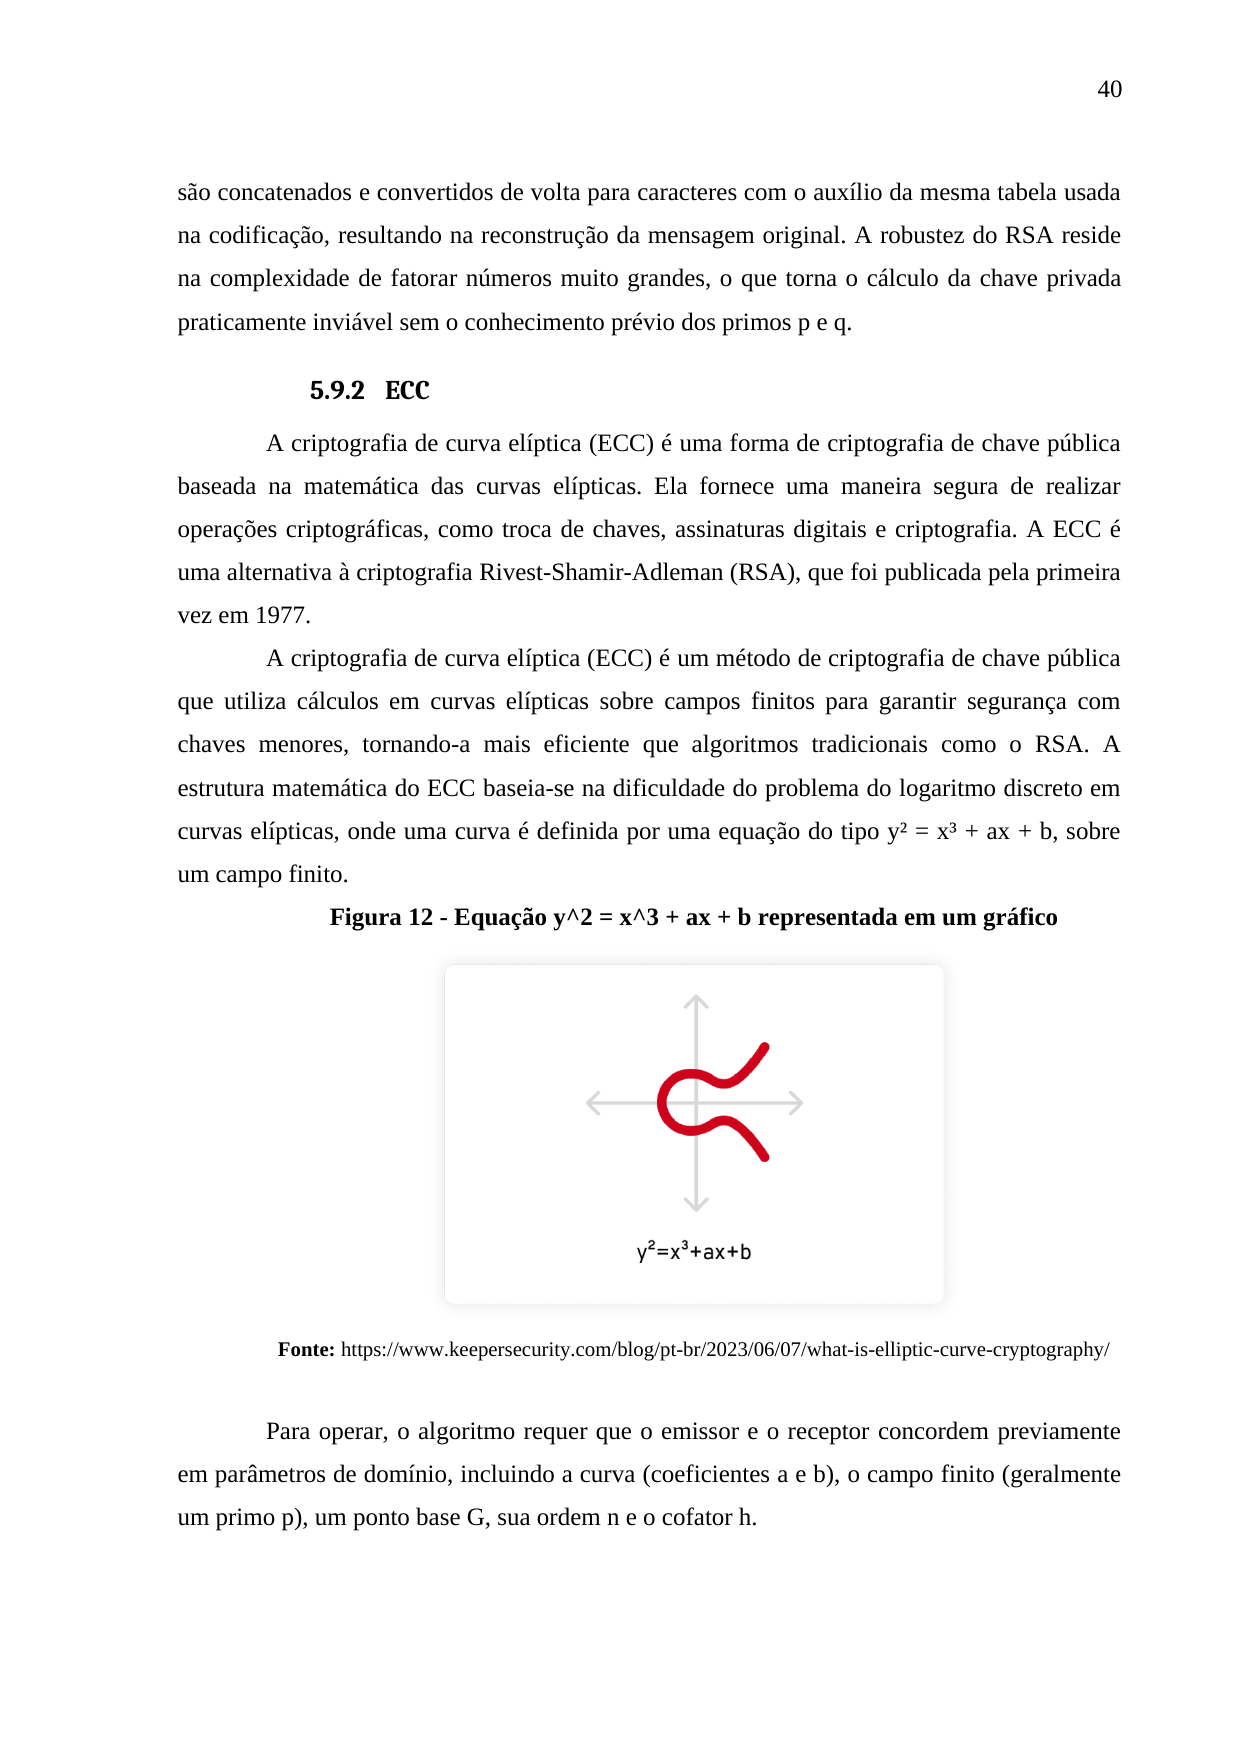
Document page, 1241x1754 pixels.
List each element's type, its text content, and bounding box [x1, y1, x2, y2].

text Fonte: https://www.keepersecurity.com/blog/pt-br/2023/06/07/what-is-elliptic-curve-cryptography/ [177, 1337, 1122, 1361]
text Para operar, o algoritmo requer que o emissor e o receptor concordem previamente em parâmetros de domínio, incluindo a curva (coeficientes a e b), o campo finito (geralmente um primo p), um ponto base G, sua ordem n e o cofator h. [177, 1416, 1122, 1531]
subtitle ECC [310, 375, 1122, 406]
picture [425, 945, 963, 1323]
text A criptografia de curva elíptica (ECC) é um método de criptografia de chave pública que utiliza cálculos em curvas elípticas sobre campos finitos para garantir segurança com chaves menores, tornando-a mais eficiente que algoritmos tradicionais como o RSA. A estrutura matemática do ECC baseia-se na dificuldade do problema do logaritmo discreto em curvas elípticas, onde uma curva é definida por uma equação do tipo y² = x³ + ax + b, sobre um campo finito. [177, 643, 1122, 888]
text A criptografia de curva elíptica (ECC) é uma forma de criptografia de chave pública baseada na matemática das curvas elípticas. Ela fornece uma maneira segura de realizar operações criptográficas, como troca de chaves, assinaturas digitais e criptografia. A ECC é uma alternativa à criptografia Rivest-Shamir-Adleman (RSA), que foi publicada pela primeira vez em 1977. [177, 428, 1122, 629]
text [177, 177, 1122, 335]
text Figura 12 - Equação y^2 = x^3 + ax + b representada em um gráfico [177, 902, 1122, 931]
